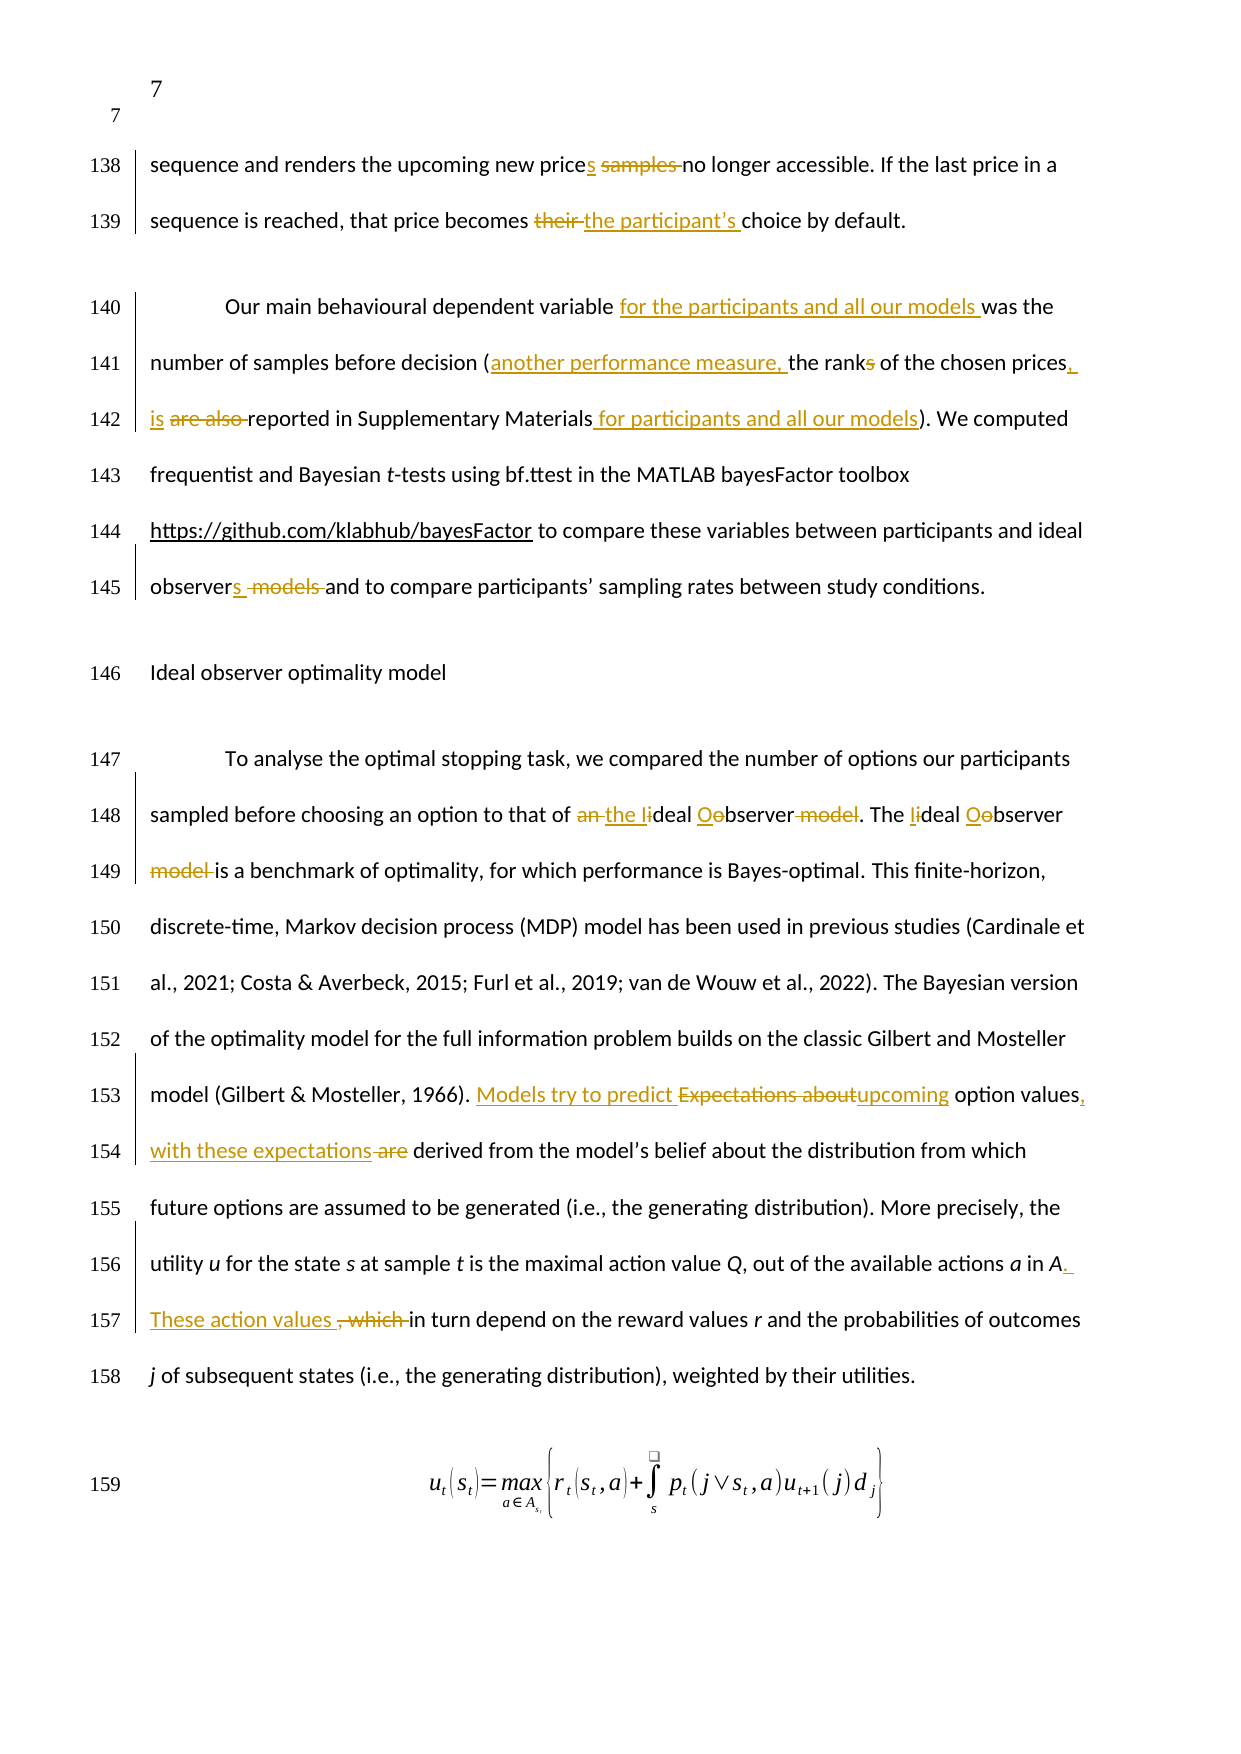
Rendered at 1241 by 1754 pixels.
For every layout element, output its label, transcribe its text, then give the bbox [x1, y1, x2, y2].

text Ideal observer optimality model [150, 658, 1090, 686]
text Our main behavioural dependent variable was the number of samples before decision (the rank of the chosen prices reported in Supplementary Materials). We computed frequentist and Bayesian t-tests using bf.ttest in the MATLAB bayesFactor toolbox https://github.com/klabhub/bayesFactor to compare these variables between participants and ideal observerand to compare participants’ sampling rates between study conditions. [150, 292, 1090, 600]
text To analyse the optimal stopping task, we compared the number of options our participants sampled before choosing an option to that of deal bserver. The deal bserver is a benchmark of optimality, for which performance is Bayes-optimal. This finite-horizon, discrete-time, Markov decision process (MDP) model has been used in previous studies (Cardinale et al., 2021; Costa & Averbeck, 2015; Furl et al., 2019; van de Wouw et al., 2022). The Bayesian version of the optimality model for the full information problem builds on the classic Gilbert and Mosteller model (Gilbert & Mosteller, 1966). option values derived from the model’s belief about the distribution from which future options are assumed to be generated (i.e., the generating distribution). More precisely, the utility u for the state s at sample t is the maximal action value Q, out of the available actions a in Ain turn depend on the reward values r and the probabilities of outcomes j of subsequent states (i.e., the generating distribution), weighted by their utilities. [150, 744, 1090, 1389]
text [150, 150, 1090, 234]
